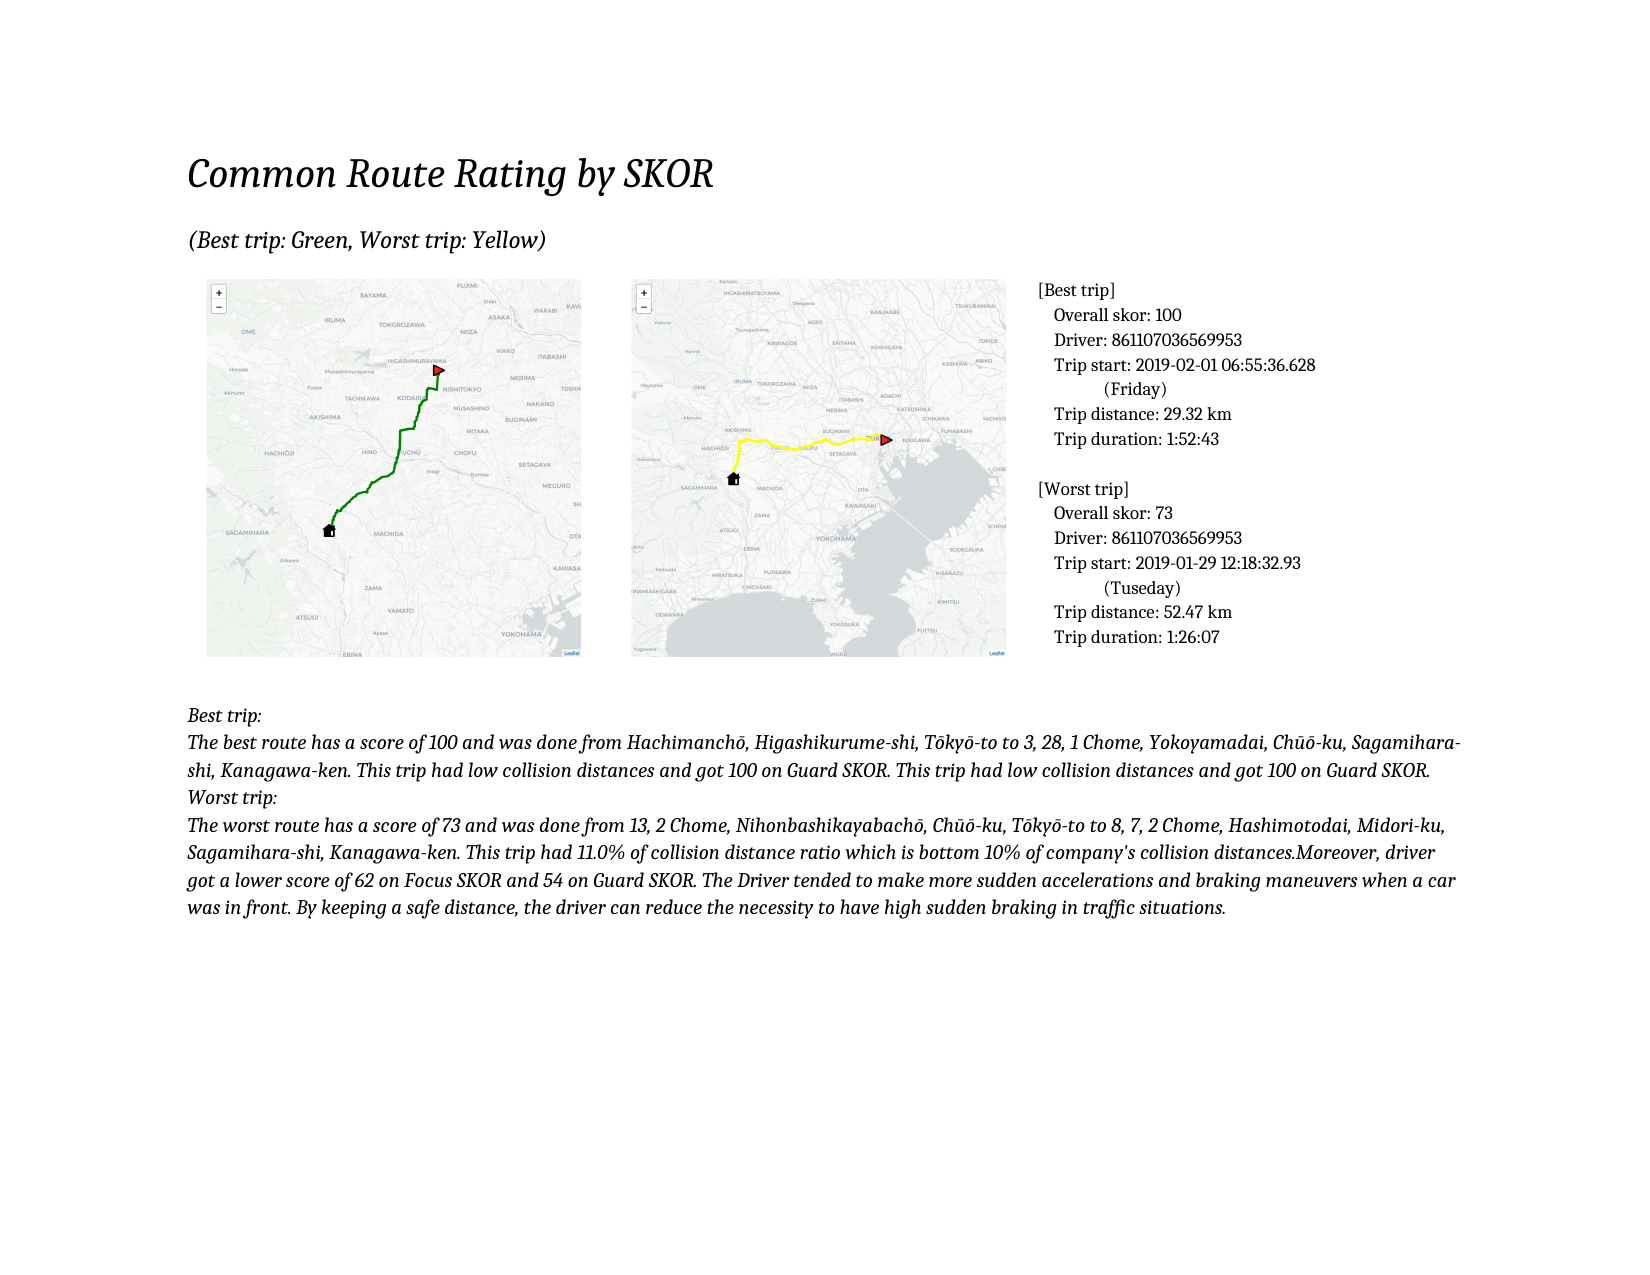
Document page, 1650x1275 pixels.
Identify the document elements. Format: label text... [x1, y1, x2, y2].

text (Best trip: Green, Worst trip: Yellow) [187, 226, 1462, 255]
text Common Route Rating by SKOR [187, 150, 1462, 198]
table_header [Best trip] Overall skor: 100 Driver: 861107036569953 Trip start: 2019-02-01 06:55:36.628 (Friday) Trip distance: 29.32 km Trip duration: 1:52:43 [Worst trip] Overall skor: 73 Driver: 861107036569953 Trip start: 2019-01-29 12:18:32.93 (Tuseday) Trip distance: 52.47 km Trip duration: 1:26:07 [1026, 280, 1451, 703]
picture [206, 279, 582, 657]
picture [631, 279, 1007, 657]
table_header [601, 280, 1026, 703]
text Best trip: The best route has a score of 100 and was done from Hachimanchō, Higashikurume-shi, Tōkyō-to to 3, 28, 1 Chome, Yokoyamadai, Chūō-ku, Sagamihara-shi, Kanagawa-ken. This trip had low collision distances and got 100 on Guard SKOR. This trip had low collision distances and got 100 on Guard SKOR. Worst trip: The worst route has a score of 73 and was done from 13, 2 Chome, Nihonbashikayabachō, Chūō-ku, Tōkyō-to to 8, 7, 2 Chome, Hashimotodai, Midori-ku, Sagamihara-shi, Kanagawa-ken. This trip had 11.0% of collision distance ratio which is bottom 10% of company's collision distances.Moreover, driver got a lower score of 62 on Focus SKOR and 54 on Guard SKOR. The Driver tended to make more sudden accelerations and braking maneuvers when a car was in front. By keeping a safe distance, the driver can reduce the necessity to have high sudden braking in traffic situations. [187, 703, 1462, 977]
table_header [176, 280, 601, 703]
